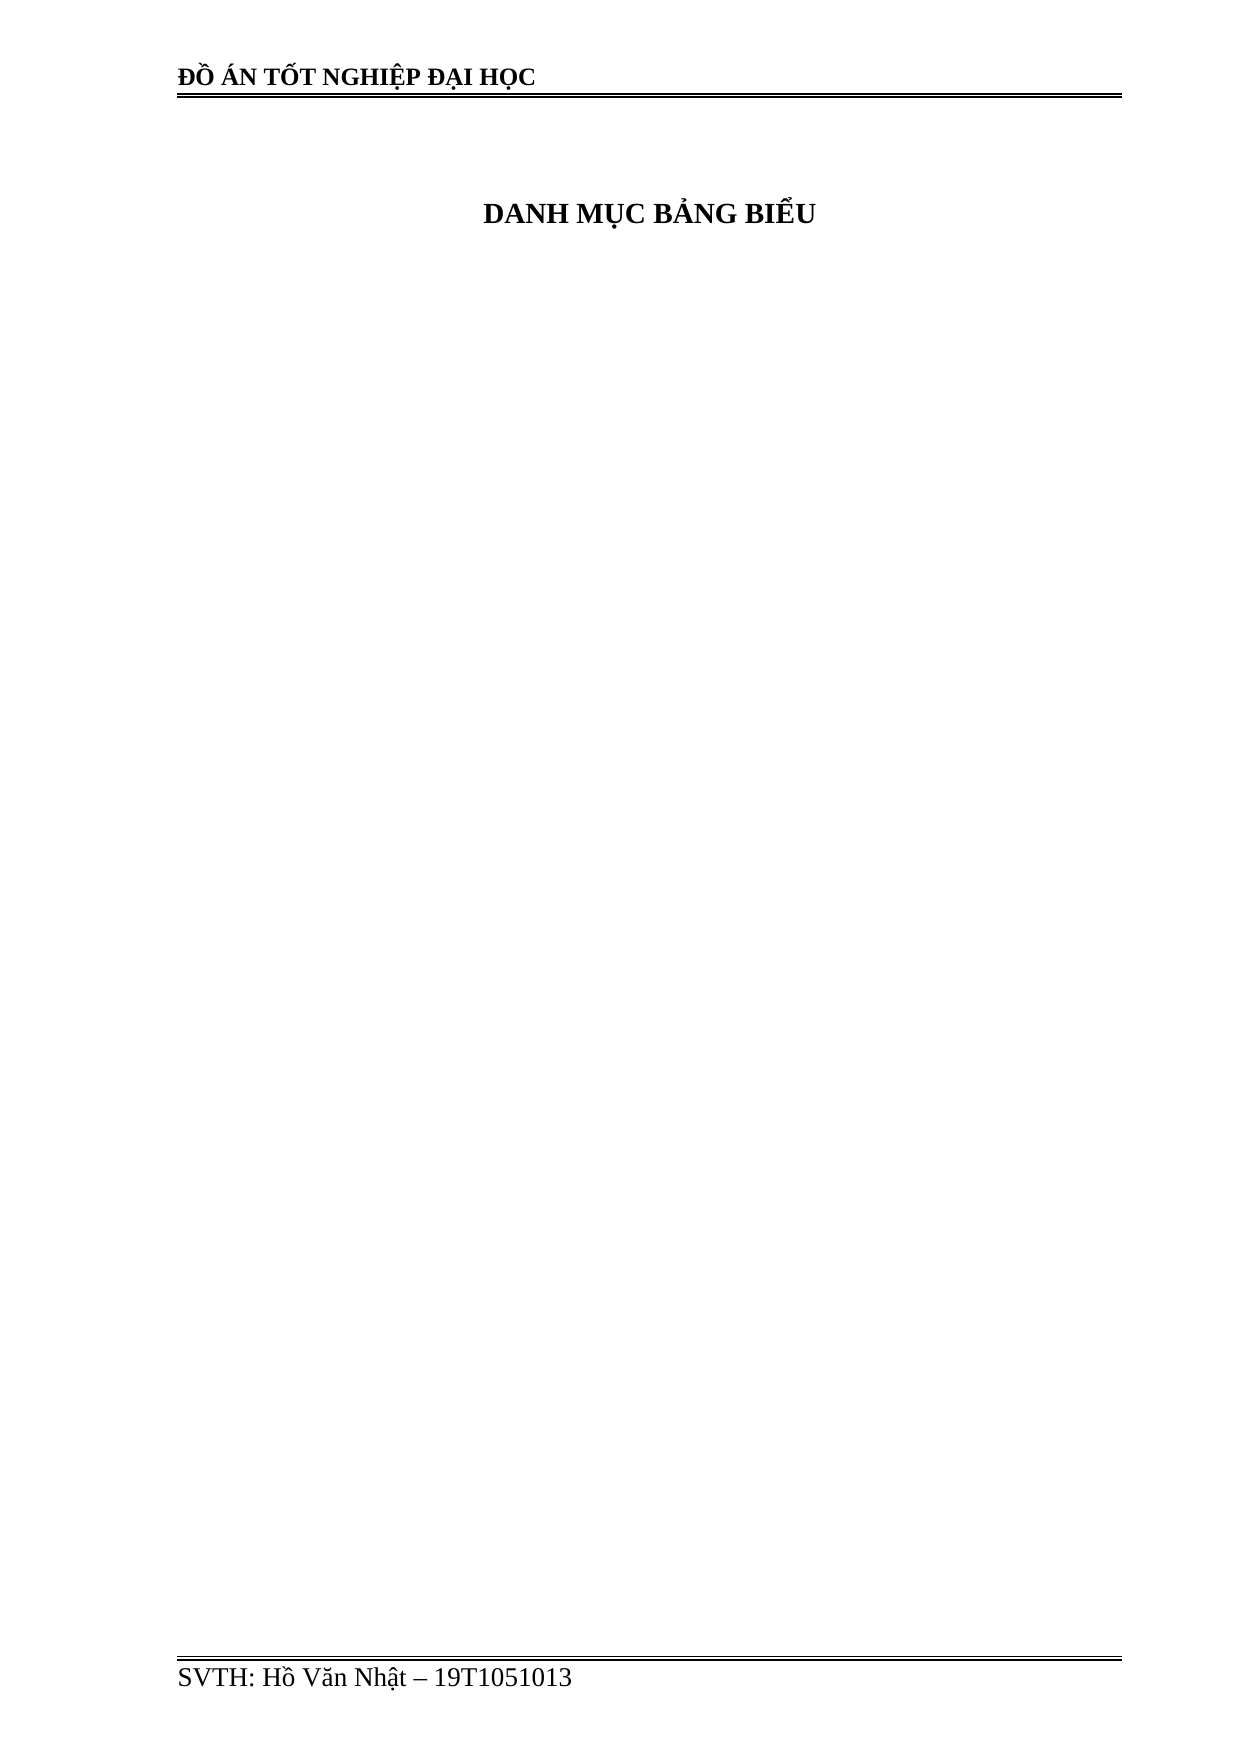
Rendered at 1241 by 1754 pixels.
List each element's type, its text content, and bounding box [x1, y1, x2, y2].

subtitle DANH MỤC BẢNG BIỂU [177, 196, 1122, 229]
